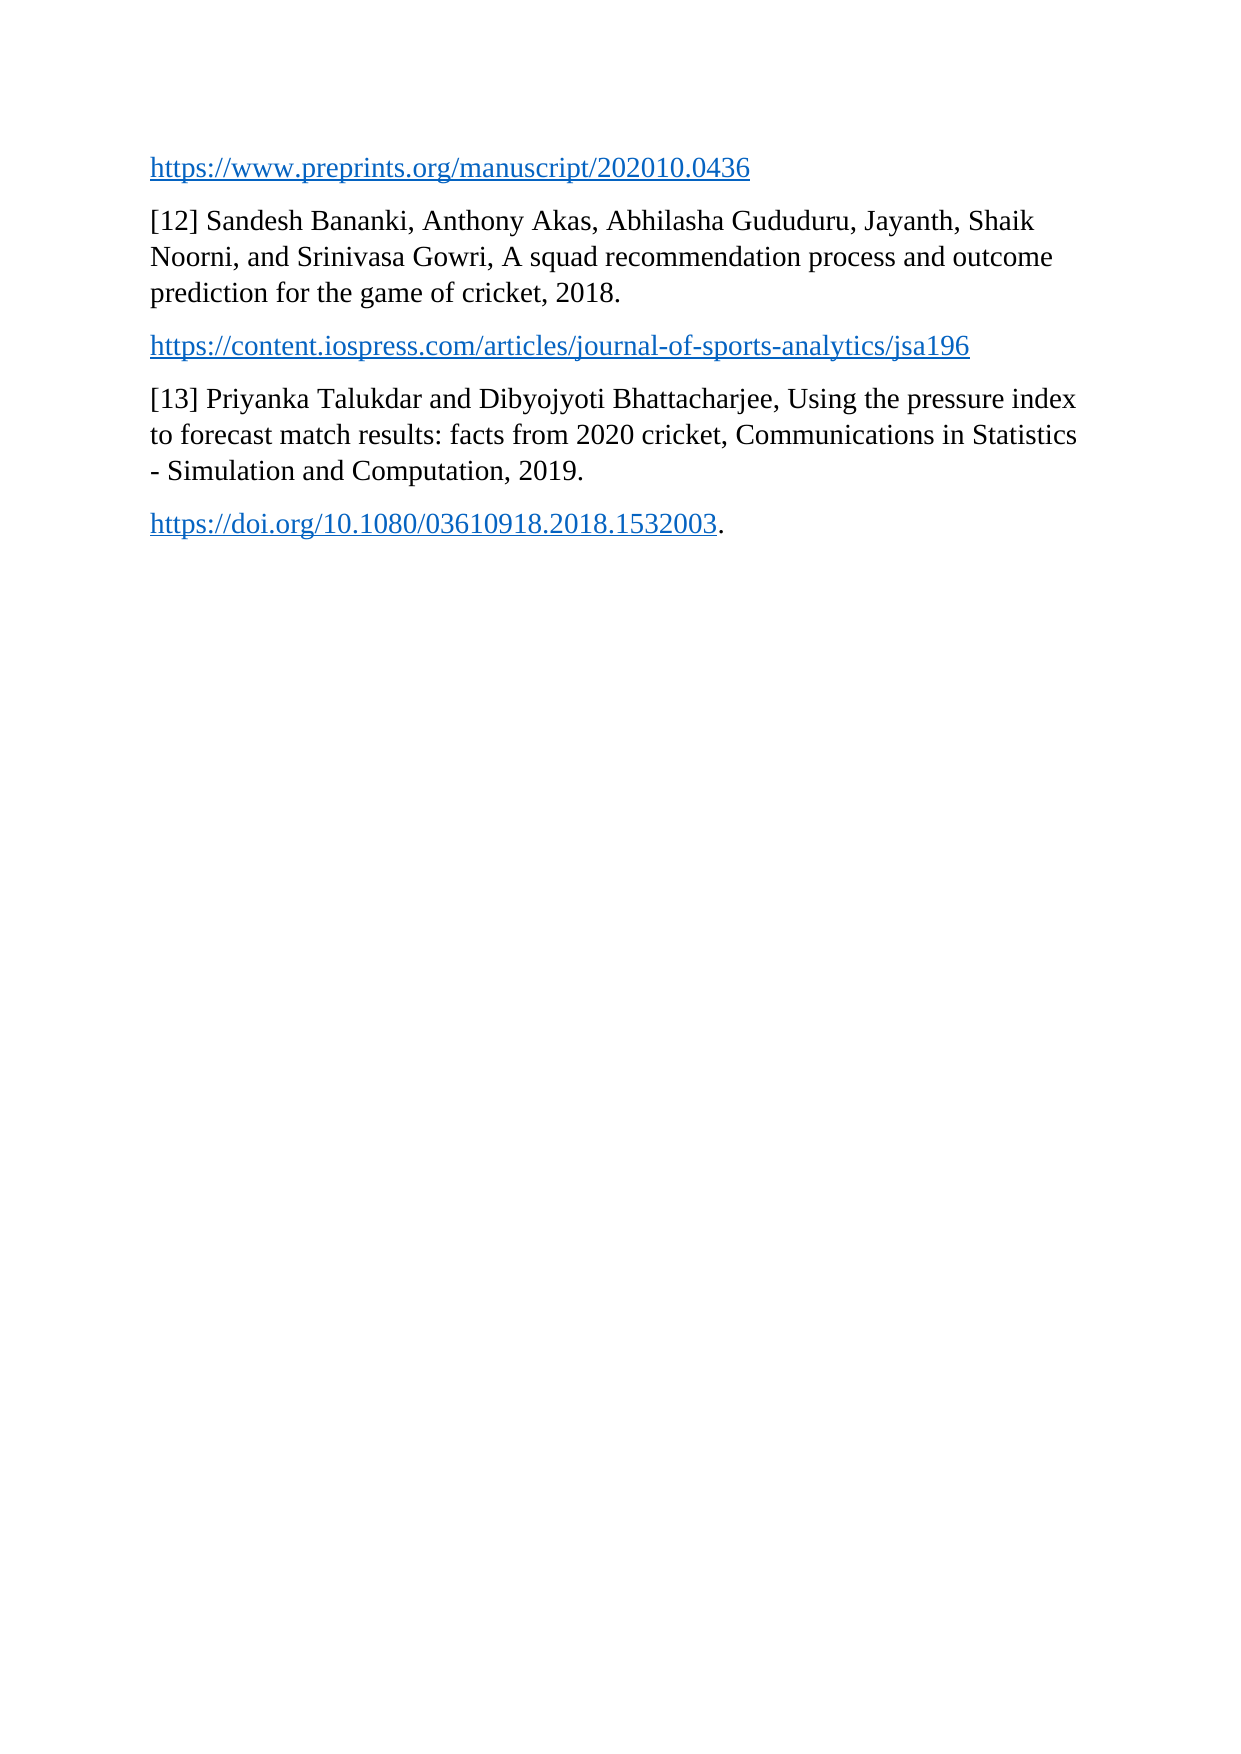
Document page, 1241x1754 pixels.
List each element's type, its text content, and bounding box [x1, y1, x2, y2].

text https://doi.org/10.1080/03610918.2018.1532003. [150, 506, 1090, 539]
text https://www.preprints.org/manuscript/202010.0436 [150, 150, 1090, 183]
text [13] Priyanka Talukdar and Dibyojyoti Bhattacharjee, Using the pressure index to forecast match results: facts from 2020 cricket, Communications in Statistics - Simulation and Computation, 2019. [150, 381, 1090, 487]
text [12] Sandesh Bananki, Anthony Akas, Abhilasha Gududuru, Jayanth, Shaik Noorni, and Srinivasa Gowri, A squad recommendation process and outcome prediction for the game of cricket, 2018. [150, 203, 1090, 309]
text https://content.iospress.com/articles/journal-of-sports-analytics/jsa196 [150, 328, 1090, 361]
